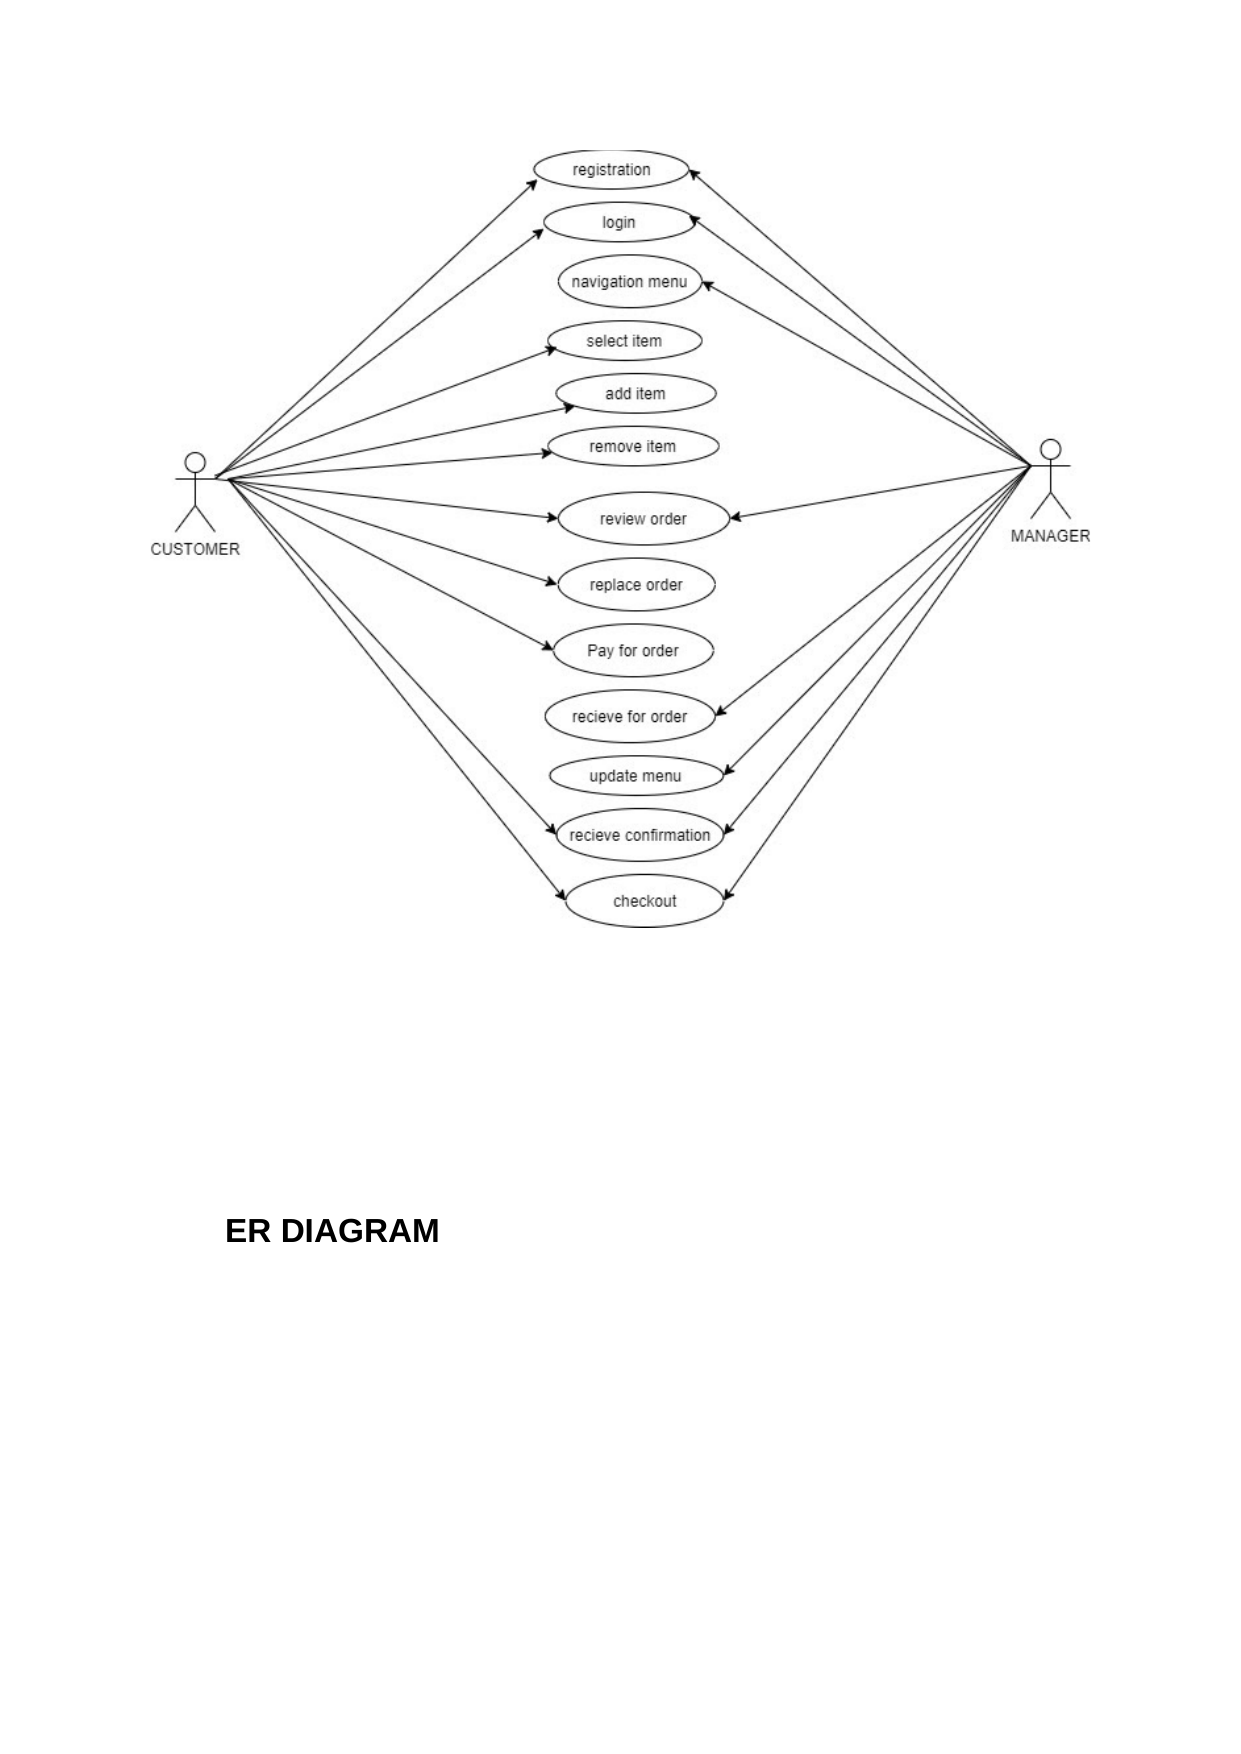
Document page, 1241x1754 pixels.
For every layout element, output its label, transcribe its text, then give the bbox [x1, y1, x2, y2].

picture [150, 150, 1091, 928]
text ER DIAGRAM [225, 1211, 1090, 1249]
